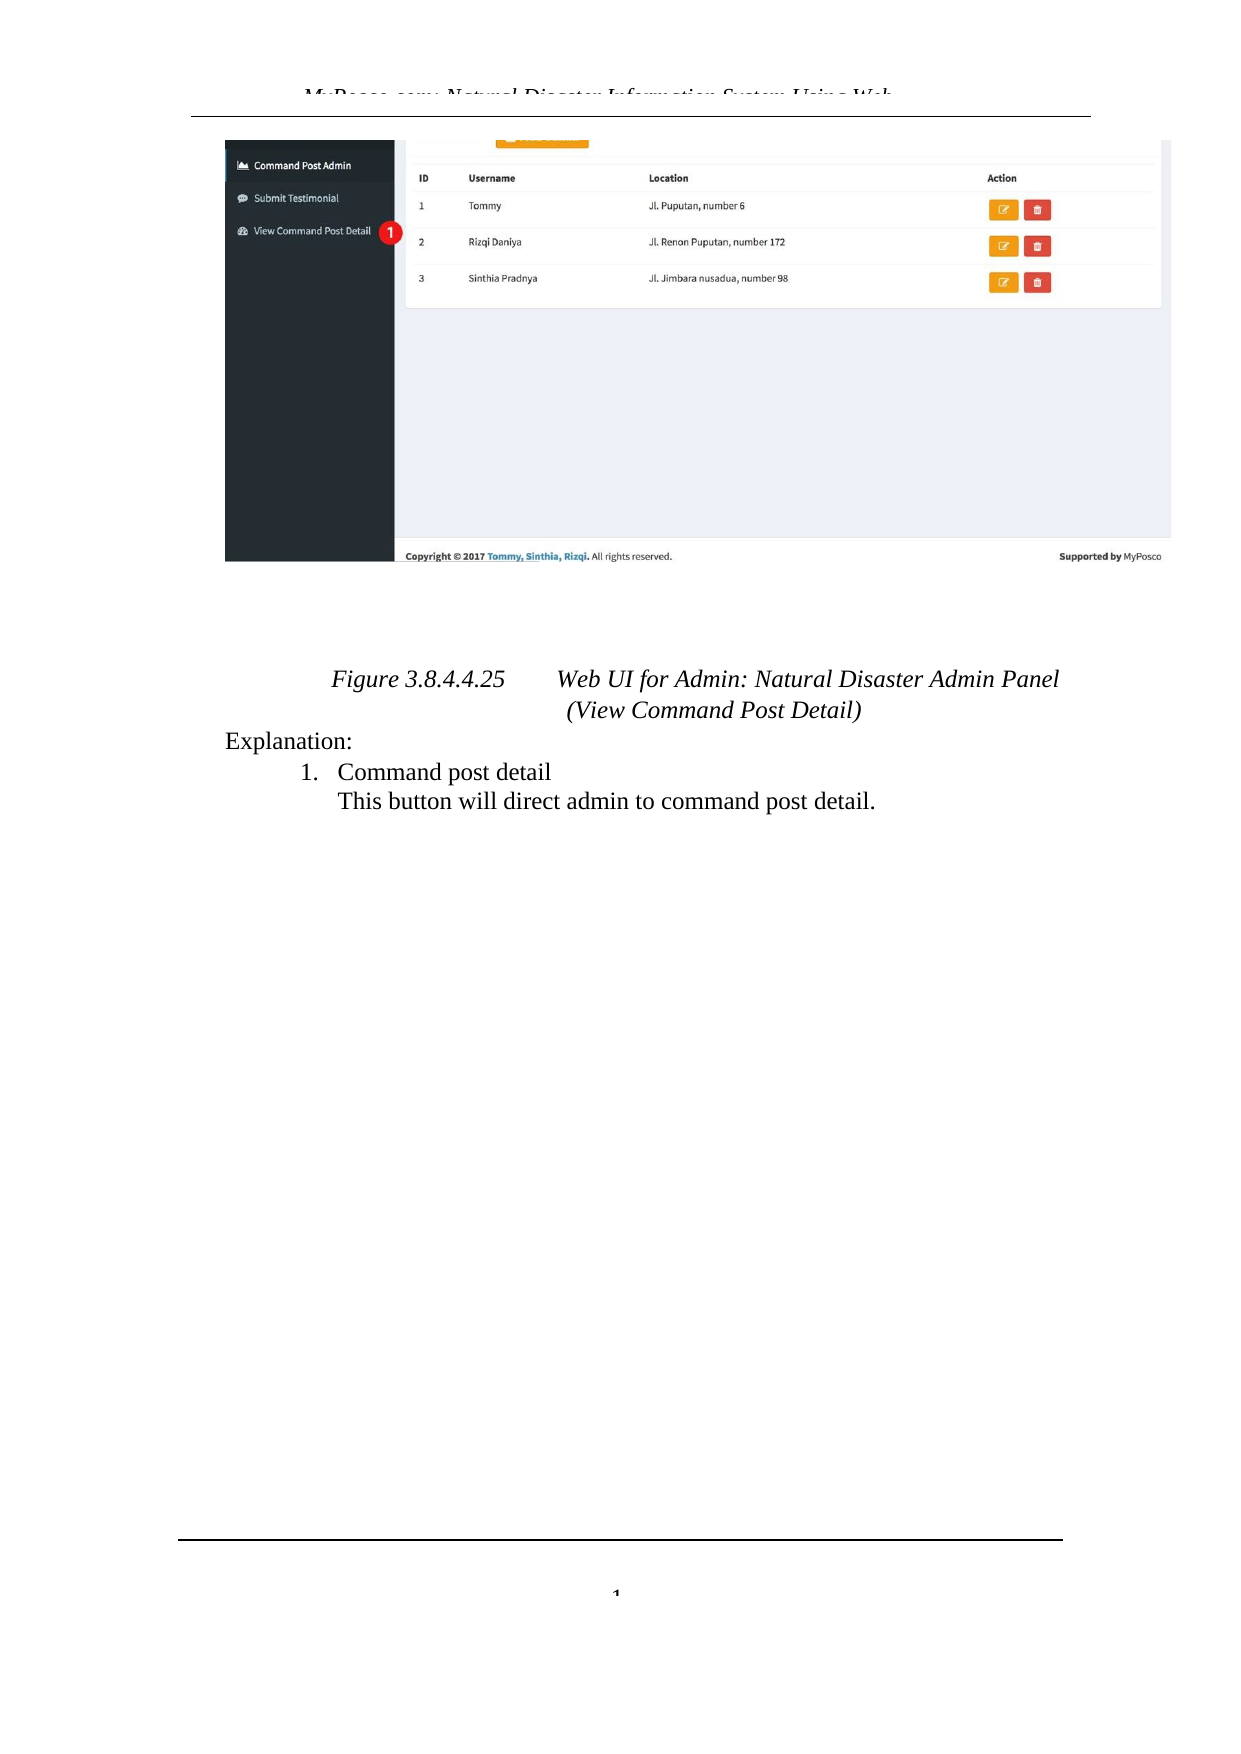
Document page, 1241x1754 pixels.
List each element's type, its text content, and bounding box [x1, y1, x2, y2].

text Explanation: [225, 726, 1109, 755]
text 1. Command post detail [300, 757, 1109, 786]
picture [225, 140, 1172, 562]
text (View Command Post Detail) [566, 695, 1109, 724]
text This button will direct admin to command post detail. [337, 786, 1109, 814]
text Figure 3.8.4.4.25 Web UI for Admin: Natural Disaster Admin Panel [331, 667, 1109, 693]
